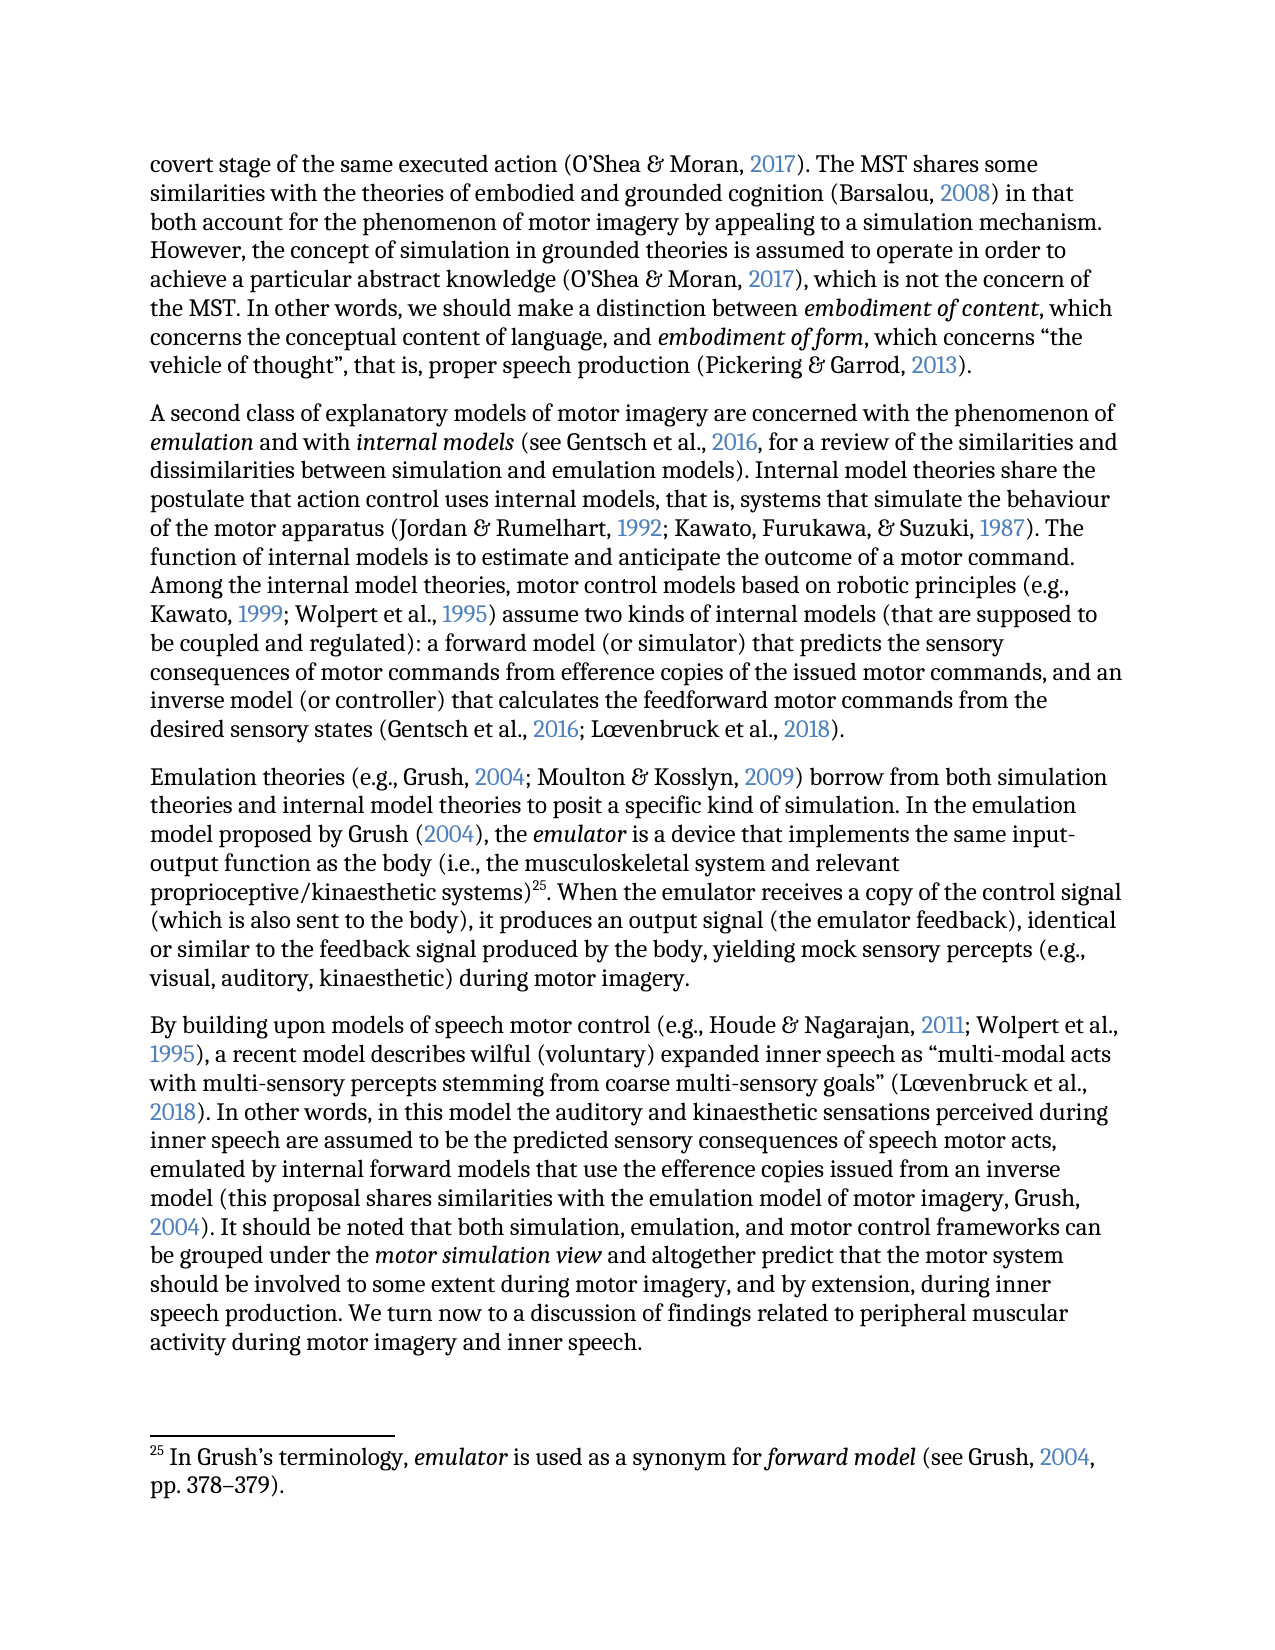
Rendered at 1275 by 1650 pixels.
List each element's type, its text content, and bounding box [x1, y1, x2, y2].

text A second class of explanatory models of motor imagery are concerned with the phenomenon of emulation and with internal models (see Gentsch et al., 2016, for a review of the similarities and dissimilarities between simulation and emulation models). Internal model theories share the postulate that action control uses internal models, that is, systems that simulate the behaviour of the motor apparatus (Jordan & Rumelhart, 1992; Kawato, Furukawa, & Suzuki, 1987). The function of internal models is to estimate and anticipate the outcome of a motor command. Among the internal model theories, motor control models based on robotic principles (e.g., Kawato, 1999; Wolpert et al., 1995) assume two kinds of internal models (that are supposed to be coupled and regulated): a forward model (or simulator) that predicts the sensory consequences of motor commands from efference copies of the issued motor commands, and an inverse model (or controller) that calculates the feedforward motor commands from the desired sensory states (Gentsch et al., 2016; Lœvenbruck et al., 2018). [150, 399, 1125, 744]
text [150, 150, 1125, 380]
text By building upon models of speech motor control (e.g., Houde & Nagarajan, 2011; Wolpert et al., 1995), a recent model describes wilful (voluntary) expanded inner speech as “multi-modal acts with multi-sensory percepts stemming from coarse multi-sensory goals” (Lœvenbruck et al., 2018). In other words, in this model the auditory and kinaesthetic sensations perceived during inner speech are assumed to be the predicted sensory consequences of speech motor acts, emulated by internal forward models that use the efference copies issued from an inverse model (this proposal shares similarities with the emulation model of motor imagery, Grush, 2004). It should be noted that both simulation, emulation, and motor control frameworks can be grouped under the motor simulation view and altogether predict that the motor system should be involved to some extent during motor imagery, and by extension, during inner speech production. We turn now to a discussion of findings related to peripheral muscular activity during motor imagery and inner speech. [150, 1011, 1125, 1356]
text Emulation theories (e.g., Grush, 2004; Moulton & Kosslyn, 2009) borrow from both simulation theories and internal model theories to posit a specific kind of simulation. In the emulation model proposed by Grush (2004), the emulator is a device that implements the same input-output function as the body (i.e., the musculoskeletal system and relevant proprioceptive/kinaesthetic systems). When the emulator receives a copy of the control signal (which is also sent to the body), it produces an output signal (the emulator feedback), identical or similar to the feedback signal produced by the body, yielding mock sensory percepts (e.g., visual, auditory, kinaesthetic) during motor imagery. [150, 762, 1125, 992]
